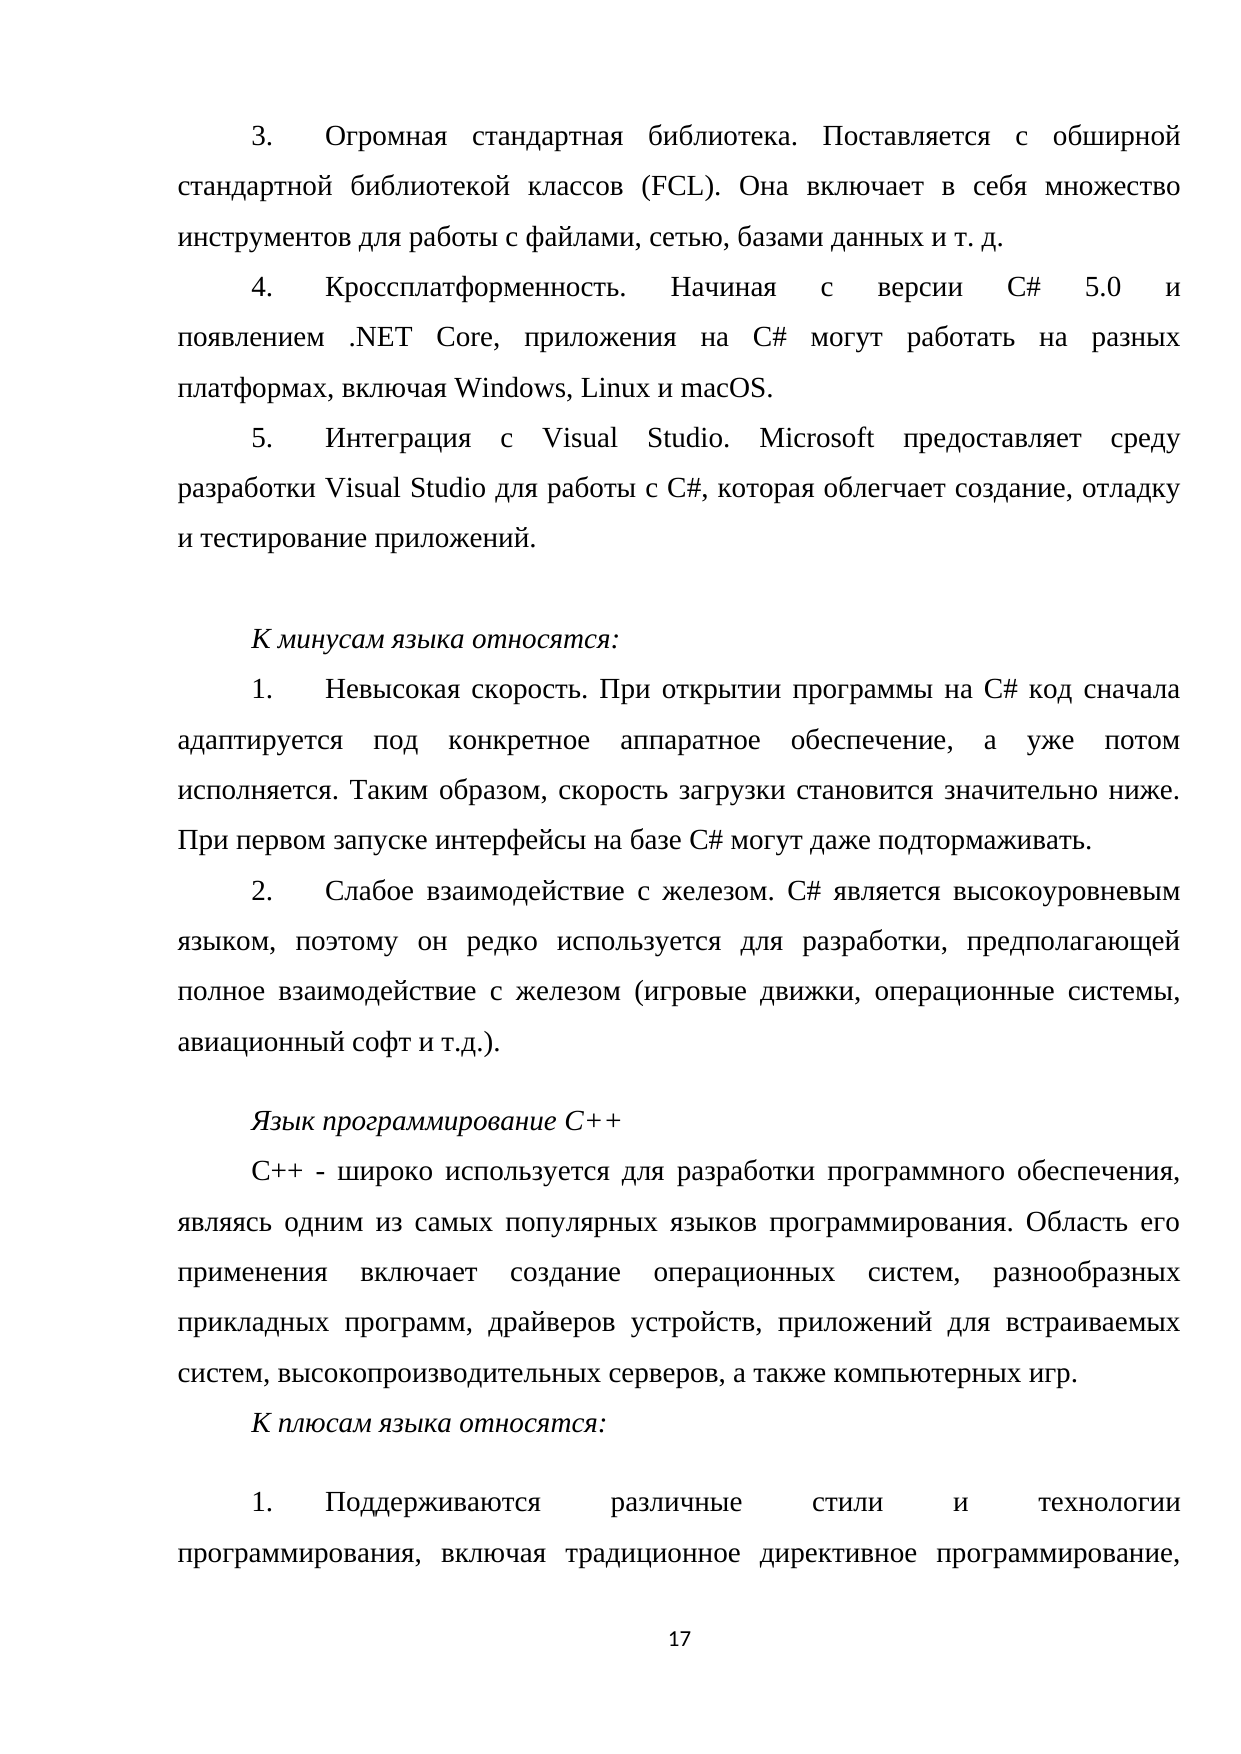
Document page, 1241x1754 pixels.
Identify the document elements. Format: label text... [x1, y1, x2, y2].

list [177, 1484, 1181, 1568]
list Интеграция с Visual Studio. Microsoft предоставляет среду разработки Visual Studio для работы с C#, которая облегчает создание, отладку и тестирование приложений. [177, 420, 1181, 554]
text C++ - широко используется для разработки программного обеспечения, являясь одним из самых популярных языков программирования. Область его применения включает создание операционных систем, разнообразных прикладных программ, драйверов устройств, приложений для встраиваемых систем, высокопроизводительных серверов, а также компьютерных игр. [177, 1153, 1181, 1388]
list Огромная стандартная библиотека. Поставляется с обширной стандартной библиотекой классов (FCL). Она включает в себя множество инструментов для работы с файлами, сетью, базами данных и т. д. [177, 118, 1181, 252]
text К плюсам языка относятся: [177, 1405, 1181, 1439]
text Язык программирование C++ [177, 1103, 1181, 1137]
list К минусам языка относятся: [177, 621, 1181, 655]
list Слабое взаимодействие с железом. С# является высокоуровневым языком, поэтому он редко используется для разработки, предполагающей полное взаимодействие с железом (игровые движки, операционные системы, авиационный софт и т.д.). [177, 873, 1181, 1057]
list Невысокая скорость. При открытии программы на C# код сначала адаптируется под конкретное аппаратное обеспечение, а уже потом исполняется. Таким образом, скорость загрузки становится значительно ниже. При первом запуске интерфейсы на базе С# могут даже подтормаживать. [177, 672, 1181, 856]
list Кроссплатформенность. Начиная с версии C# 5.0 и появлением .NET Core, приложения на C# могут работать на разных платформах, включая Windows, Linux и macOS. [177, 269, 1181, 403]
